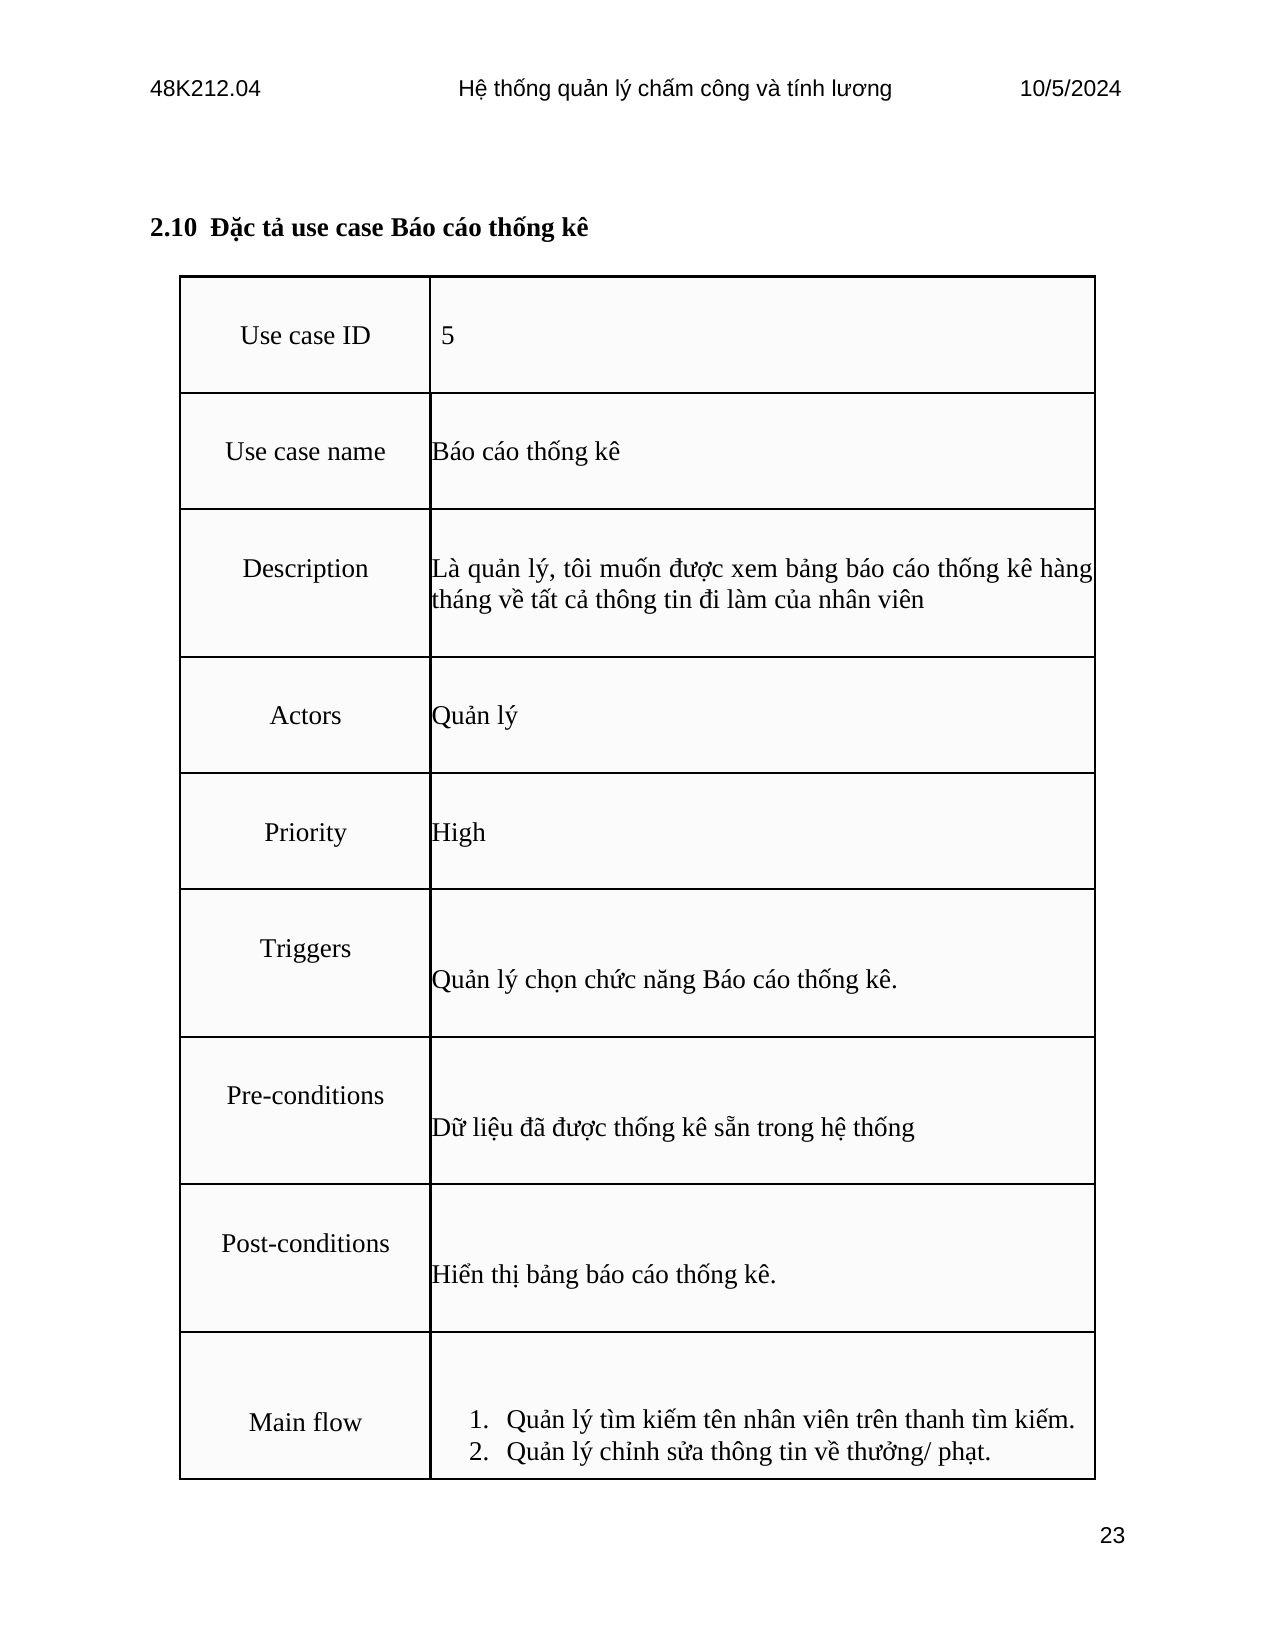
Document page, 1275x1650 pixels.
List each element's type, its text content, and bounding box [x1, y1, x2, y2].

table_cell Priority [181, 774, 429, 888]
table_cell Triggers [181, 890, 429, 1036]
table_header 5 [431, 278, 1094, 392]
table_cell Post-conditions [181, 1185, 429, 1331]
subtitle Đặc tả use case Báo cáo thống kê [150, 211, 1125, 242]
table_cell High [432, 774, 1094, 888]
table_cell - Dữ liệu đã được thống kê sẵn trong hệ thống [432, 1038, 1094, 1183]
table_cell Là quản lý, tôi muốn được xem bảng báo cáo thống kê hàng tháng về tất cả thông tin đi làm của nhân viên [432, 510, 1094, 656]
table_cell Main flow [181, 1333, 429, 1478]
table_cell - Quản lý chọn chức năng Báo cáo thống kê. [432, 890, 1094, 1036]
table_cell Báo cáo thống kê [432, 394, 1094, 508]
table_cell - Hiển thị bảng báo cáo thống kê. [432, 1185, 1094, 1331]
table_cell Quản lý [432, 658, 1094, 772]
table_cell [432, 1333, 1094, 1478]
table_cell Pre-conditions [181, 1038, 429, 1183]
table_header Use case ID [181, 278, 429, 392]
table_cell Description [181, 510, 429, 656]
table_cell Actors [181, 658, 429, 772]
table_cell Use case name [181, 394, 429, 508]
